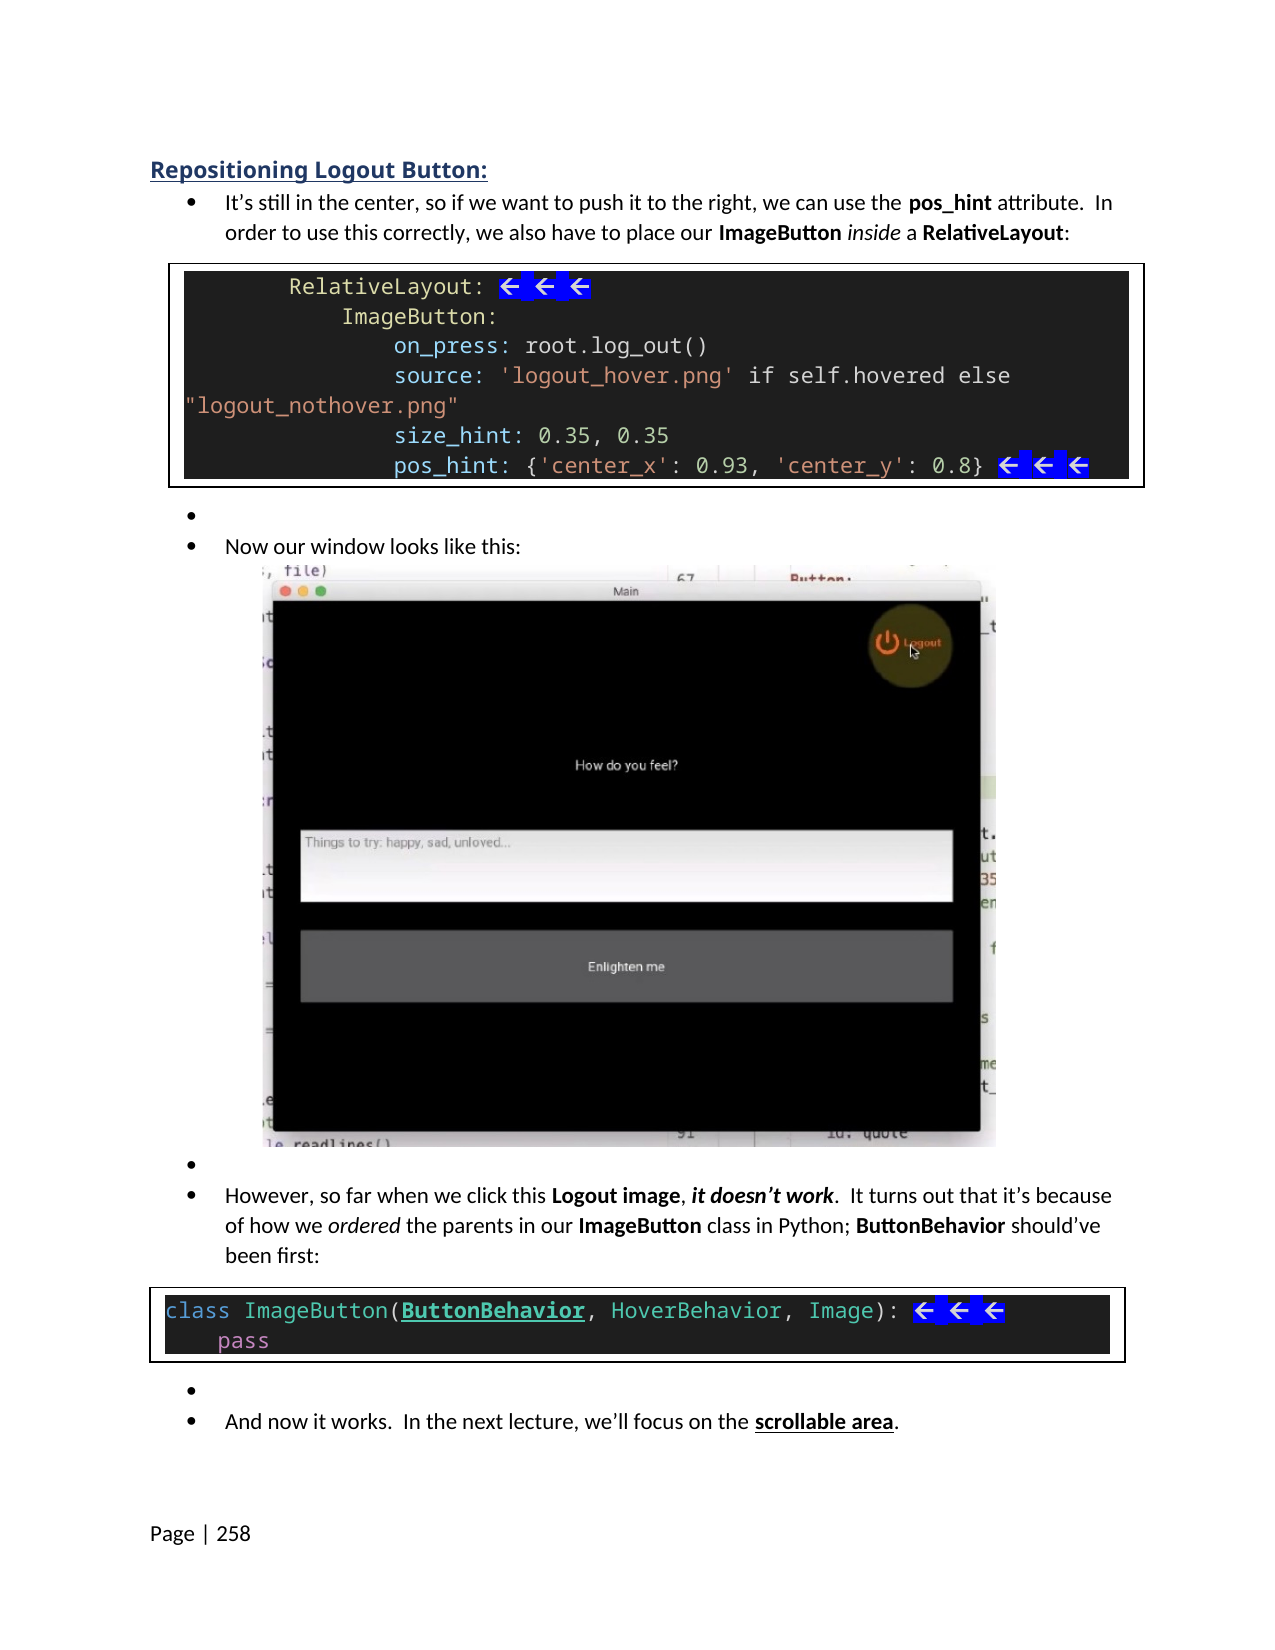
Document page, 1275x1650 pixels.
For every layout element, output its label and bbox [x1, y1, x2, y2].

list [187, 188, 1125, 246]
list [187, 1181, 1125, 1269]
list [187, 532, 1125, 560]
picture [262, 565, 996, 1147]
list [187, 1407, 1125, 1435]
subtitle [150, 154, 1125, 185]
